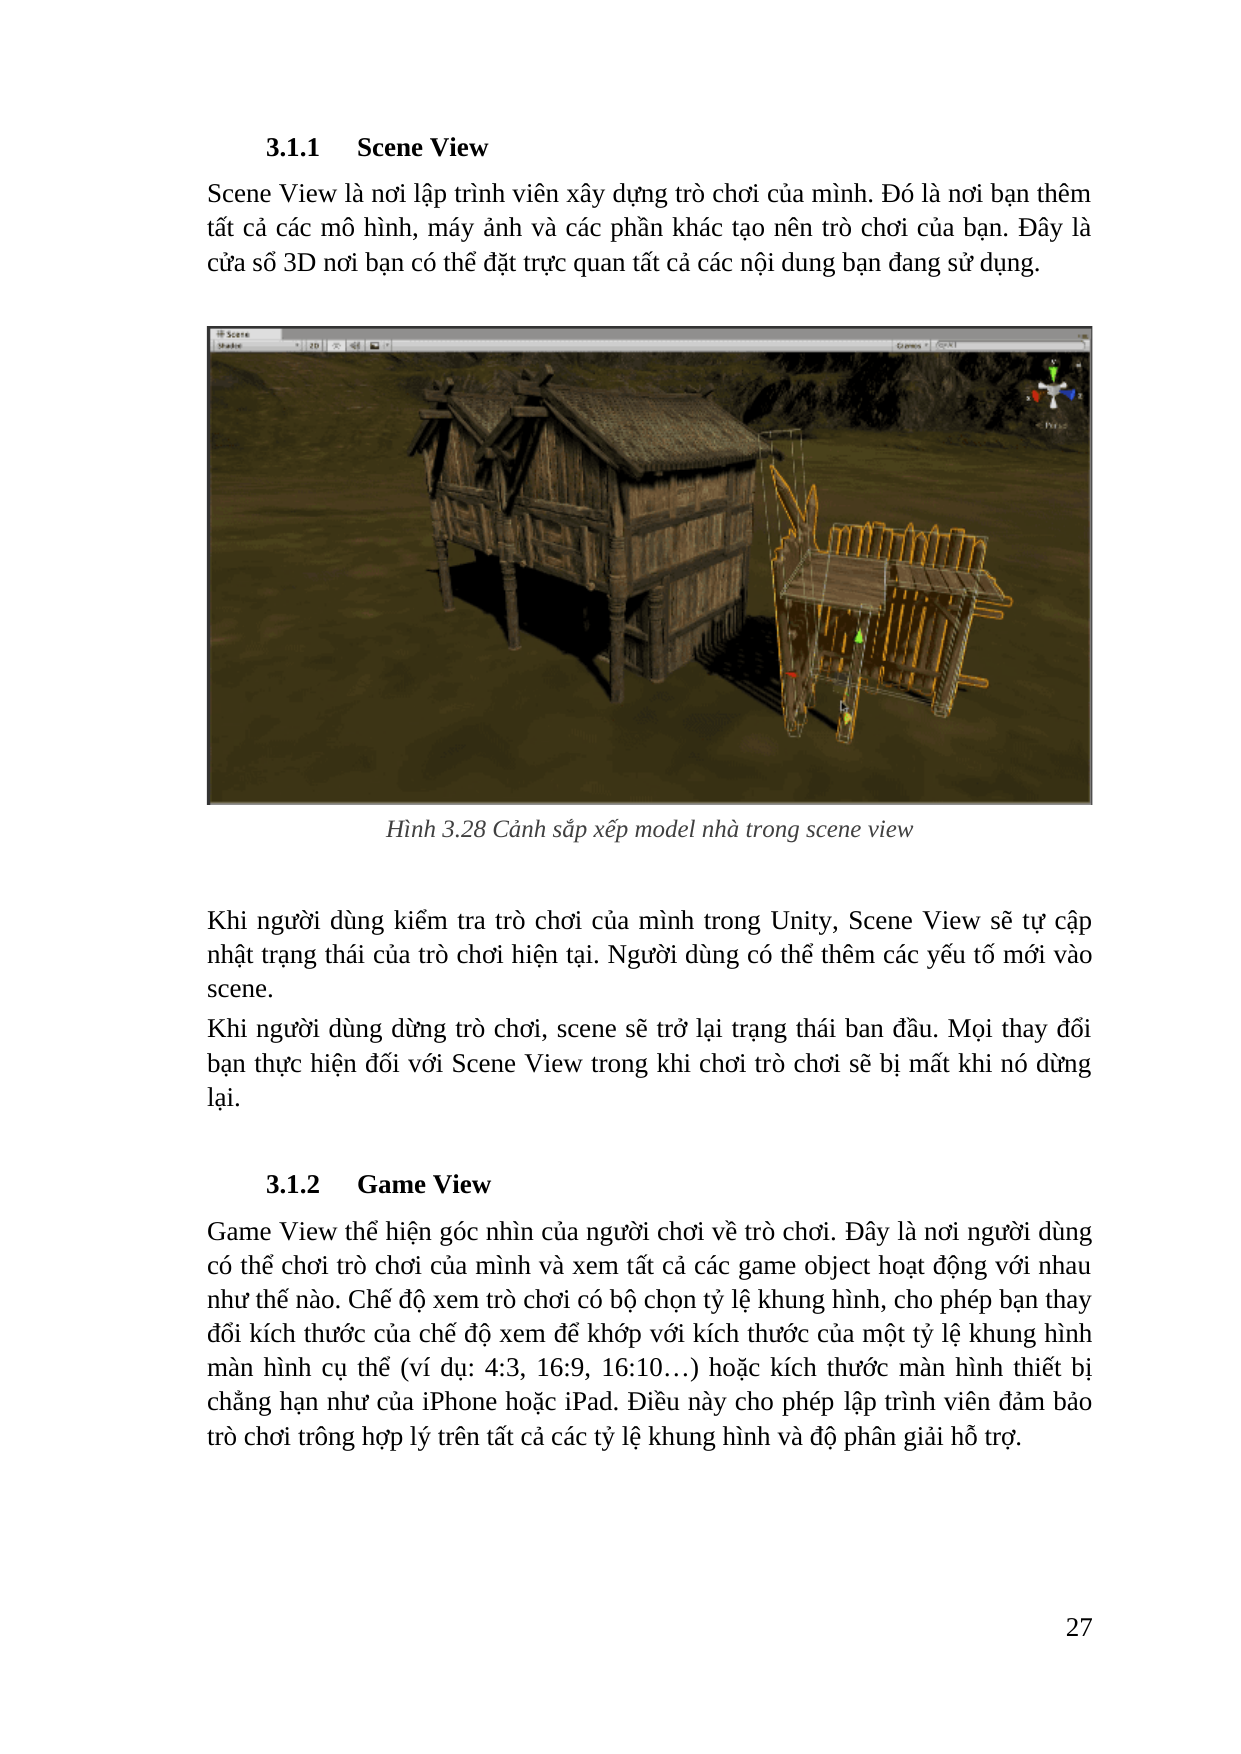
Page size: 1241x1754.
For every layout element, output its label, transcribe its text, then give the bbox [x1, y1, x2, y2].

text Khi người dùng dừng trò chơi, scene sẽ trở lại trạng thái ban đầu. Mọi thay đổi bạn thực hiện đối với Scene View trong khi chơi trò chơi sẽ bị mất khi nó dừng lại. [207, 1013, 1092, 1112]
text Game View thể hiện góc nhìn của người chơi về trò chơi. Đây là nơi người dùng có thể chơi trò chơi của mình và xem tất cả các game object hoạt động với nhau như thế nào. Chế độ xem trò chơi có bộ chọn tỷ lệ khung hình, cho phép bạn thay đổi kích thước của chế độ xem để khớp với kích thước của một tỷ lệ khung hình màn hình cụ thể (ví dụ: 4:3, 16:9, 16:10…) hoặc kích thước màn hình thiết bị chẳng hạn như của iPhone hoặc iPad. Điều này cho phép lập trình viên đảm bảo trò chơi trông hợp lý trên tất cả các tỷ lệ khung hình và độ phân giải hỗ trợ. [207, 1215, 1092, 1451]
picture [206, 326, 1093, 805]
text Khi người dùng kiểm tra trò chơi của mình trong Unity, Scene View sẽ tự cập nhật trạng thái của trò chơi hiện tại. Người dùng có thể thêm các yếu tố mới vào scene. [207, 904, 1092, 1003]
subtitle Scene View [266, 131, 1092, 162]
text Scene View là nơi lập trình viên xây dựng trò chơi của mình. Đó là nơi bạn thêm tất cả các mô hình, máy ảnh và các phần khác tạo nên trò chơi của bạn. Đây là cửa sổ 3D nơi bạn có thể đặt trực quan tất cả các nội dung bạn đang sử dụng. [207, 177, 1092, 277]
subtitle Game View [266, 1168, 1092, 1199]
